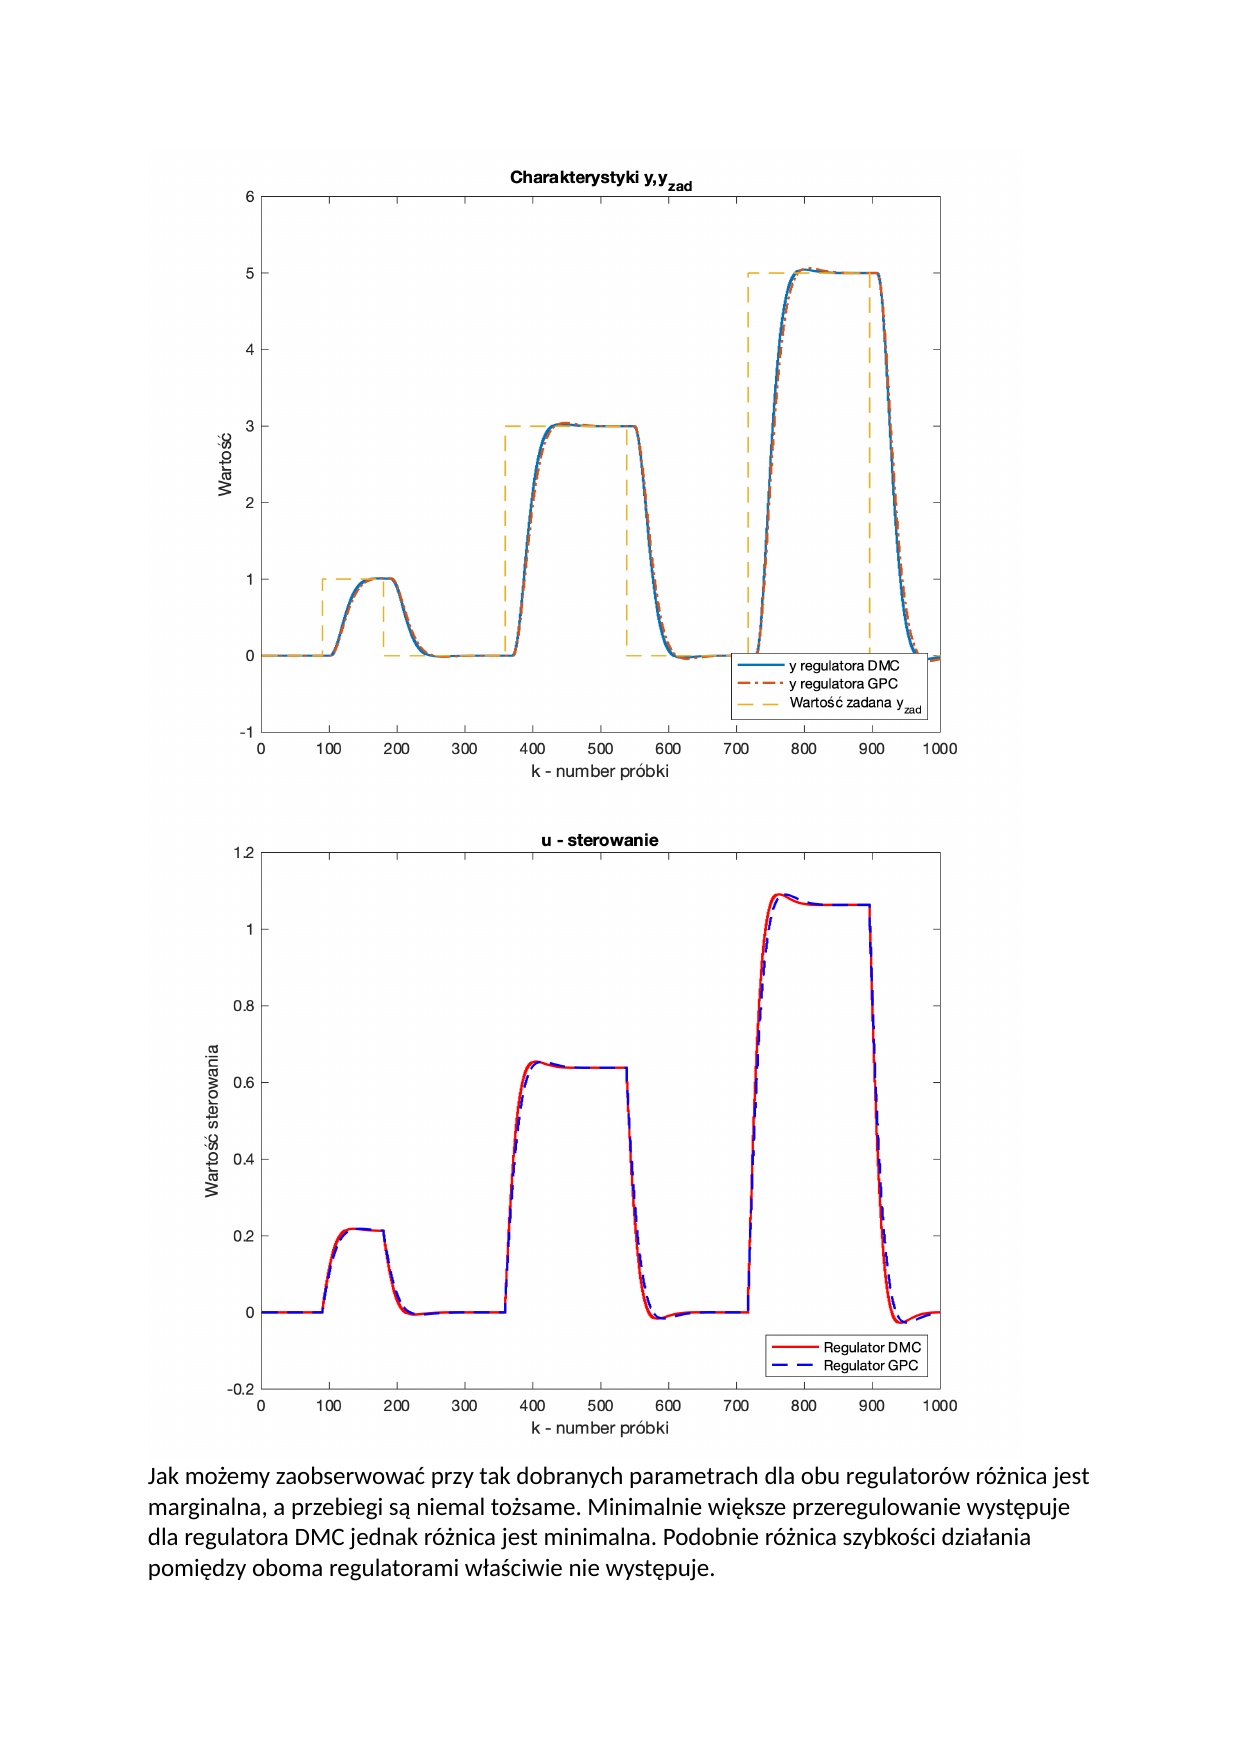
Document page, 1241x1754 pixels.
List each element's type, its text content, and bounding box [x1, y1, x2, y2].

text Jak możemy zaobserwować przy tak dobranych parametrach dla obu regulatorów różnica jest marginalna, a przebiegi są niemal tożsame. Minimalnie większe przeregulowanie występuje dla regulatora DMC jednak różnica jest minimalna. Podobnie różnica szybkości działania pomiędzy oboma regulatorami właściwie nie występuje. [148, 1460, 1093, 1582]
picture [147, 147, 1023, 1461]
